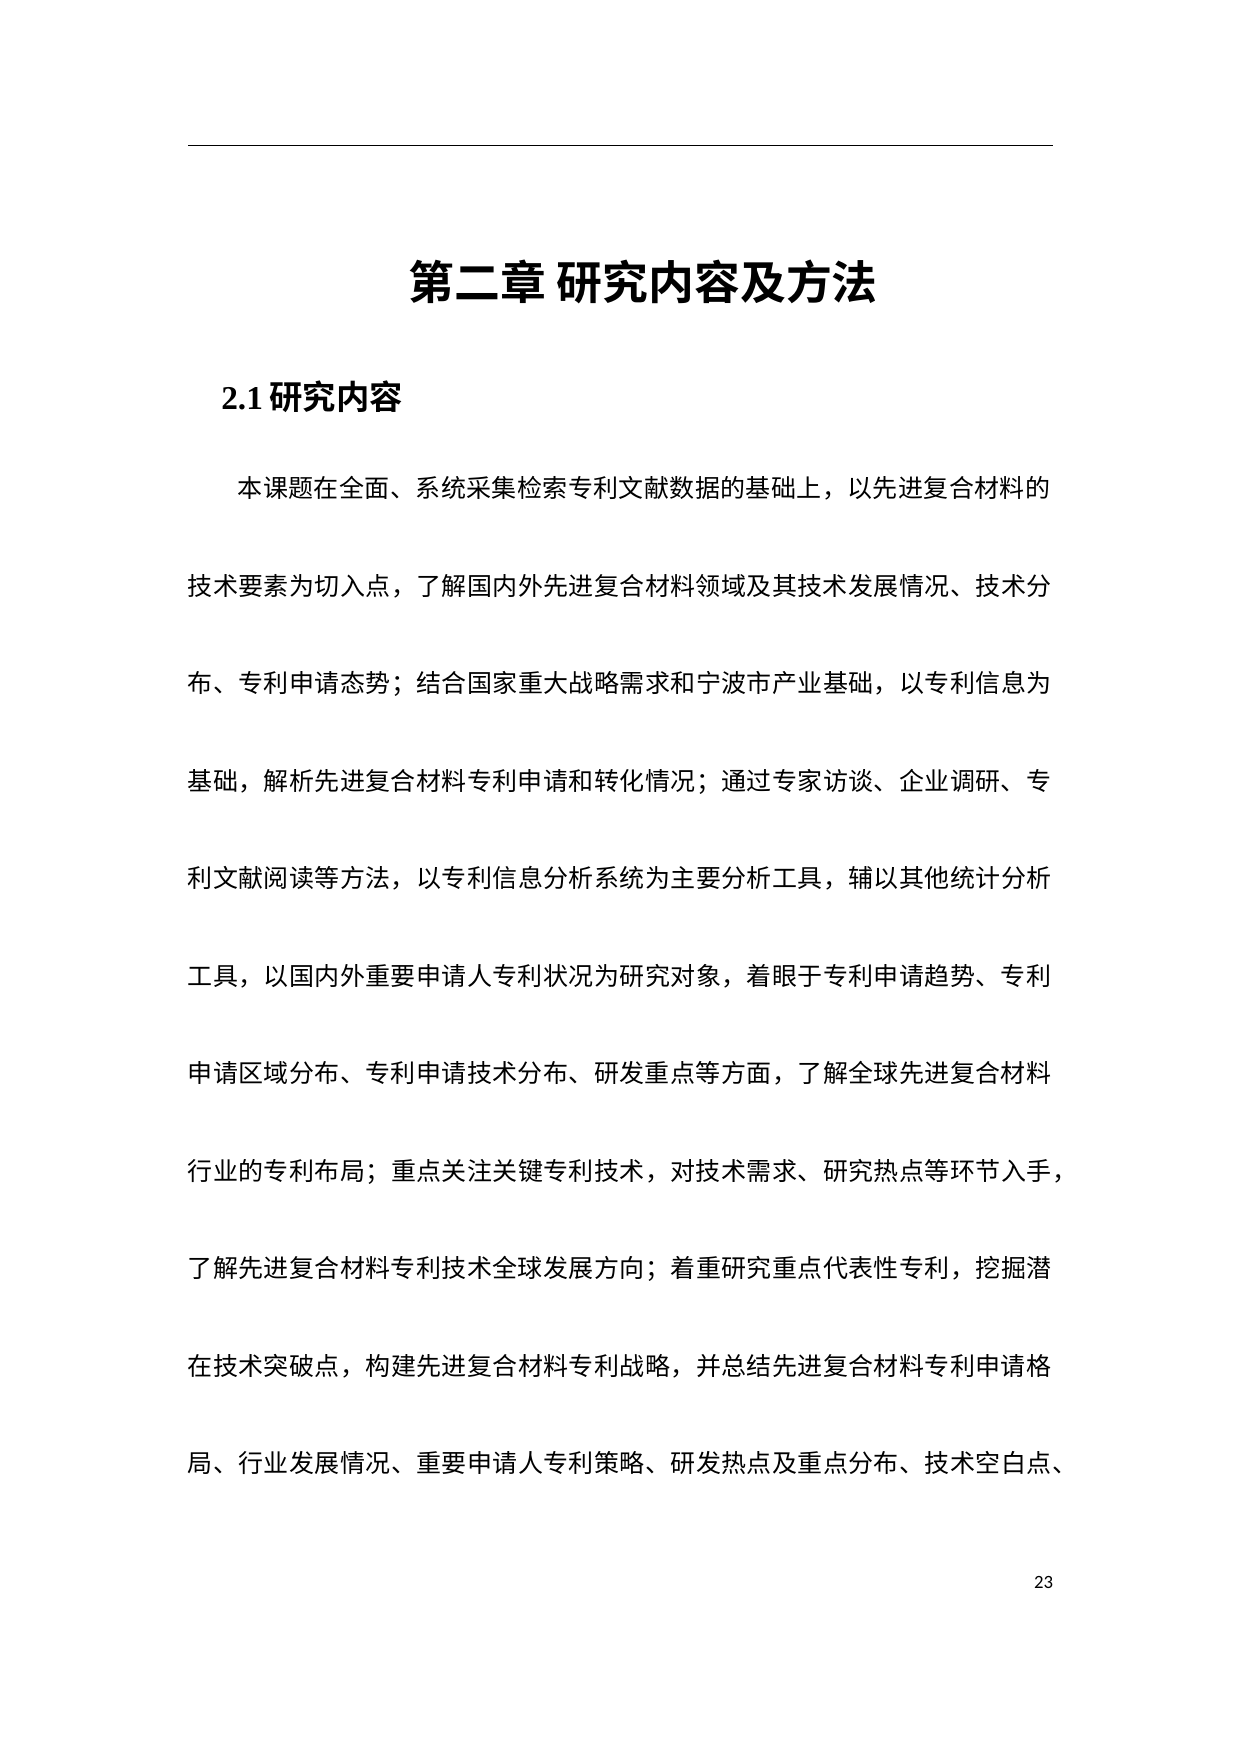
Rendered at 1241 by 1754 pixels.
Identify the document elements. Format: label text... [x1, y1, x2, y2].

subtitle 2.1研究内容 [187, 362, 1053, 427]
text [187, 454, 1053, 1494]
subtitle 第二章 研究内容及方法 [187, 231, 1053, 328]
